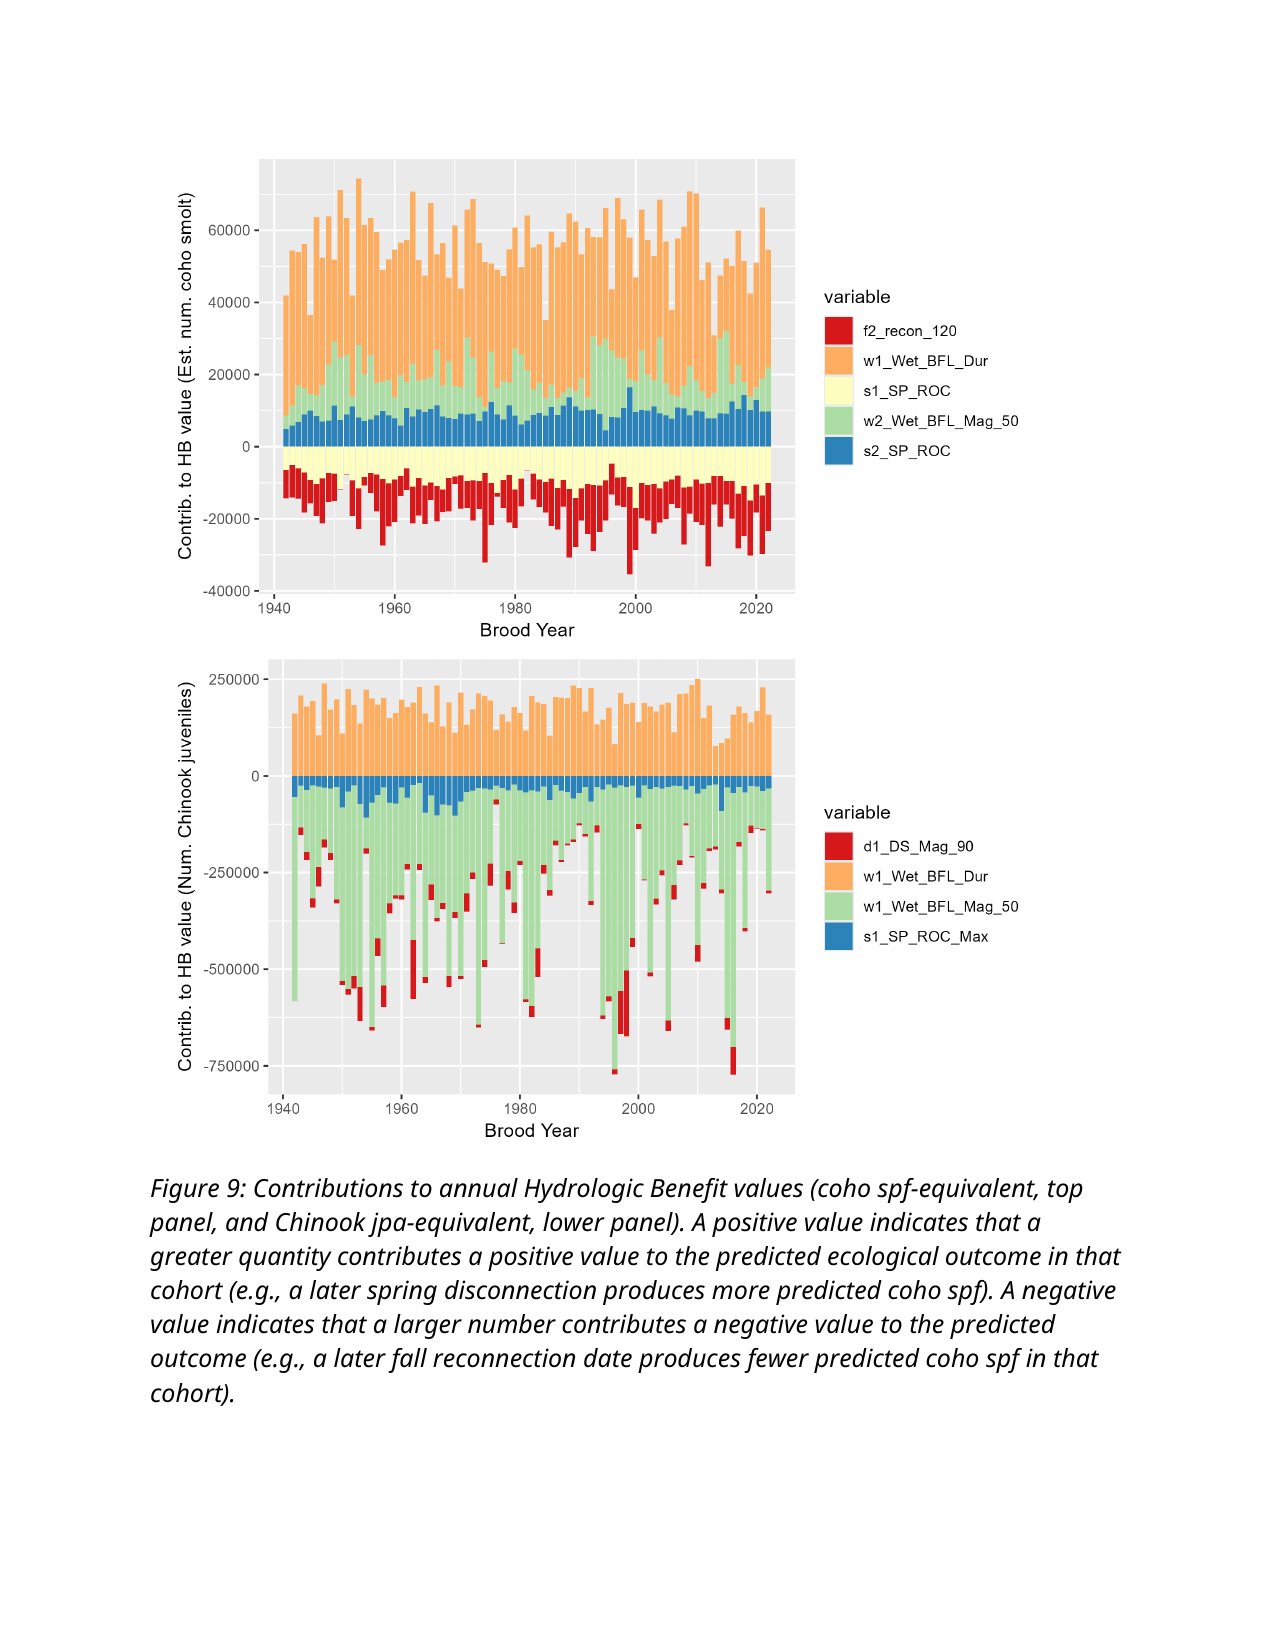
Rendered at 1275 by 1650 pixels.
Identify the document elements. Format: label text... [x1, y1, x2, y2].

text Figure 9: Contributions to annual Hydrologic Benefit values (coho spf-equivalent, top panel, and Chinook jpa-equivalent, lower panel). A positive value indicates that a greater quantity contributes a positive value to the predicted ecological outcome in that cohort (e.g., a later spring disconnection produces more predicted coho spf). A negative value indicates that a larger number contributes a negative value to the predicted outcome (e.g., a later fall reconnection date produces fewer predicted coho spf in that cohort). [150, 1171, 1125, 1409]
picture [168, 150, 1044, 1150]
